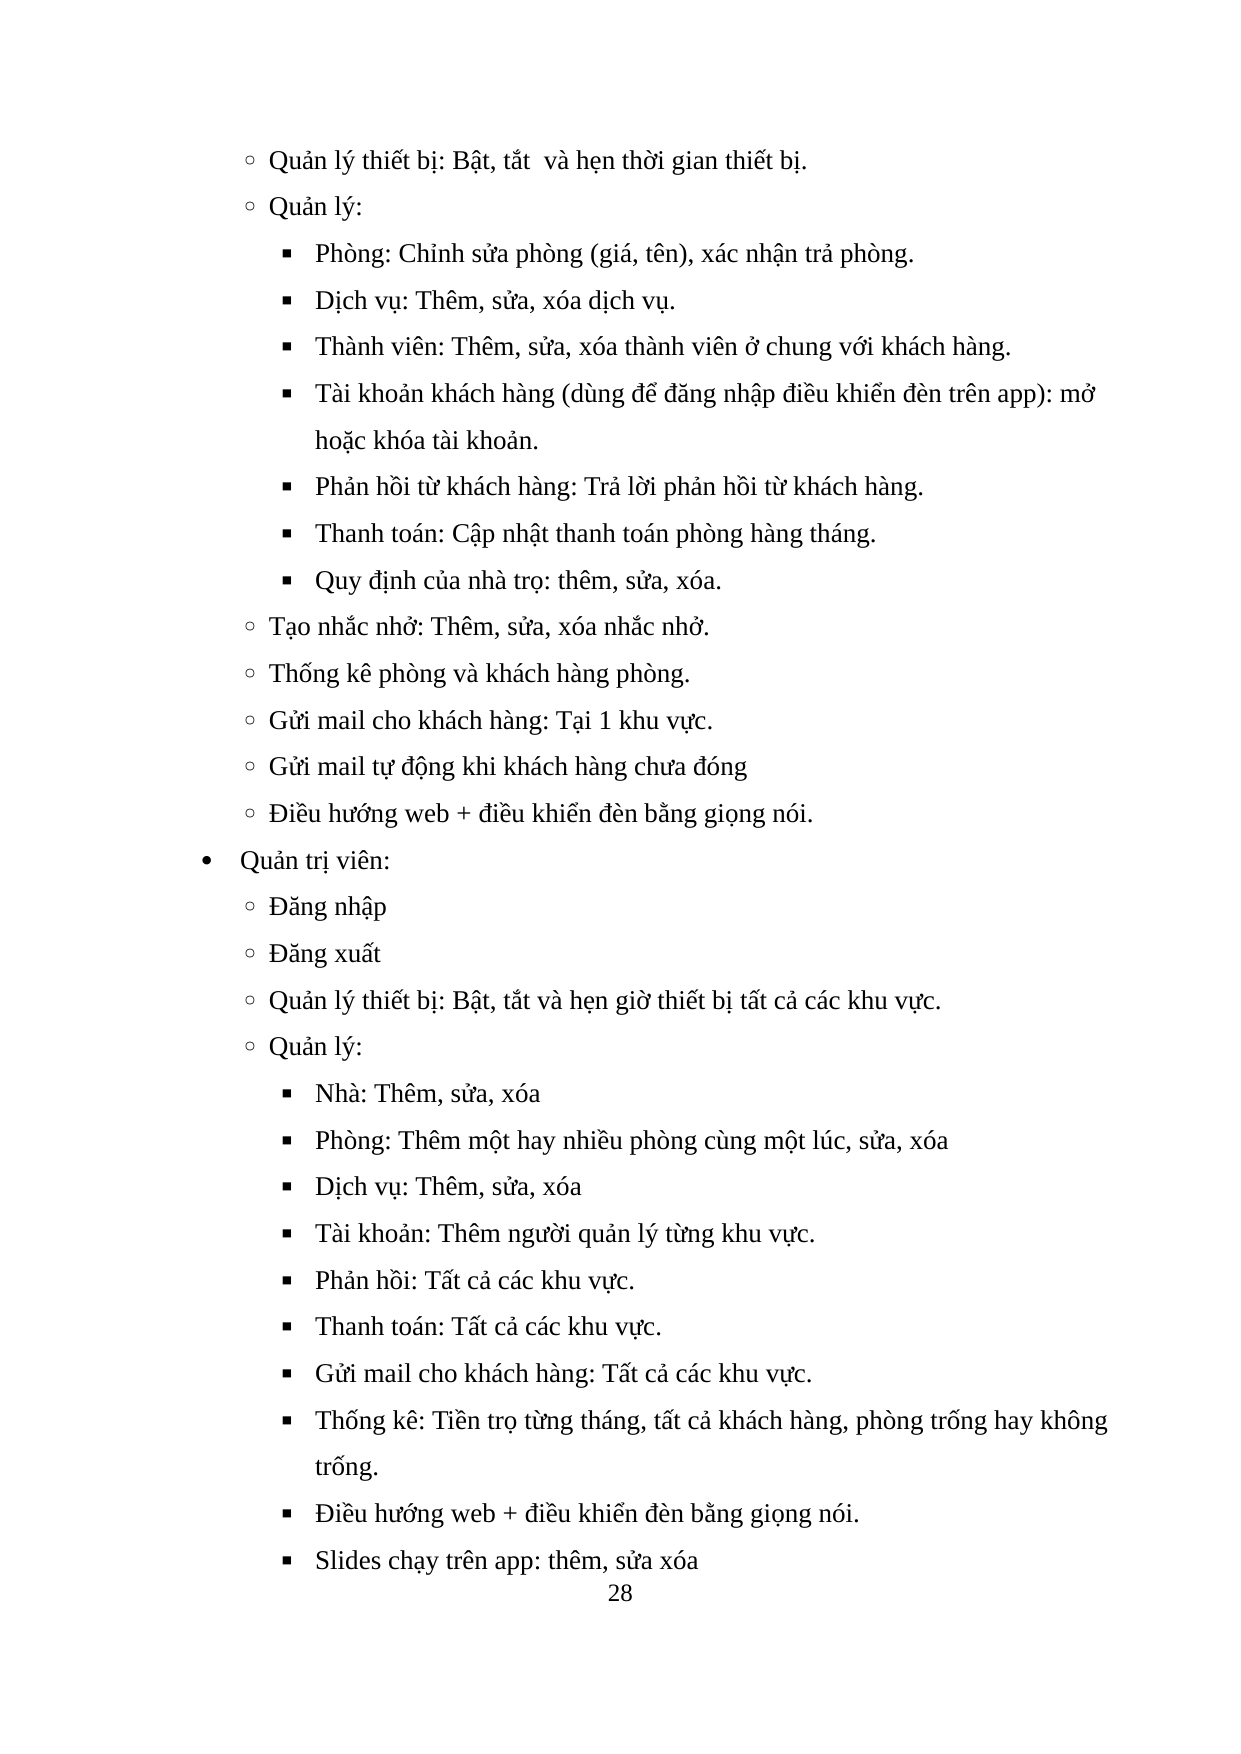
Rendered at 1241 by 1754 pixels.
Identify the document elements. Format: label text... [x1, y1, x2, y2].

list Đăng xuất [240, 937, 1122, 968]
list Gửi mail cho khách hàng: Tại 1 khu vực. [240, 704, 1122, 735]
list Quản lý thiết bị: Bật, tắt và hẹn giờ thiết bị tất cả các khu vực. [240, 984, 1122, 1015]
list Điều hướng web + điều khiển đèn bằng giọng nói. [277, 1497, 1122, 1528]
list Tài khoản khách hàng (dùng để đăng nhập điều khiển đèn trên app): mở hoặc khóa tài khoản. [277, 377, 1122, 455]
list Dịch vụ: Thêm, sửa, xóa dịch vụ. [277, 284, 1122, 315]
list Gửi mail tự động khi khách hàng chưa đóng [240, 750, 1122, 782]
list Slides chạy trên app: thêm, sửa xóa [277, 1544, 1122, 1575]
list Phòng: Chỉnh sửa phòng (giá, tên), xác nhận trả phòng. [277, 237, 1122, 268]
list Đăng nhập [240, 890, 1122, 922]
list Thanh toán: Tất cả các khu vực. [277, 1310, 1122, 1342]
list Nhà: Thêm, sửa, xóa [277, 1077, 1122, 1108]
list Quản lý: [240, 190, 1122, 222]
list Quy định của nhà trọ: thêm, sửa, xóa. [277, 564, 1122, 595]
list Điều hướng web + điều khiển đèn bằng giọng nói. [240, 797, 1122, 828]
list Tạo nhắc nhở: Thêm, sửa, xóa nhắc nhở. [240, 610, 1122, 642]
list Phản hồi: Tất cả các khu vực. [277, 1264, 1122, 1295]
list Tài khoản: Thêm người quản lý từng khu vực. [277, 1217, 1122, 1248]
list Thành viên: Thêm, sửa, xóa thành viên ở chung với khách hàng. [277, 330, 1122, 362]
list Quản lý thiết bị: Bật, tắt và hẹn thời gian thiết bị. [240, 144, 1122, 175]
list Dịch vụ: Thêm, sửa, xóa [277, 1170, 1122, 1202]
list Quản trị viên: [202, 844, 1122, 875]
list Thanh toán: Cập nhật thanh toán phòng hàng tháng. [277, 517, 1122, 548]
list Thống kê: Tiền trọ từng tháng, tất cả khách hàng, phòng trống hay không trống. [277, 1404, 1122, 1482]
list Phản hồi từ khách hàng: Trả lời phản hồi từ khách hàng. [277, 470, 1122, 502]
list Thống kê phòng và khách hàng phòng. [240, 657, 1122, 688]
list Quản lý: [240, 1030, 1122, 1062]
list Gửi mail cho khách hàng: Tất cả các khu vực. [277, 1357, 1122, 1388]
list Phòng: Thêm một hay nhiều phòng cùng một lúc, sửa, xóa [277, 1124, 1122, 1155]
